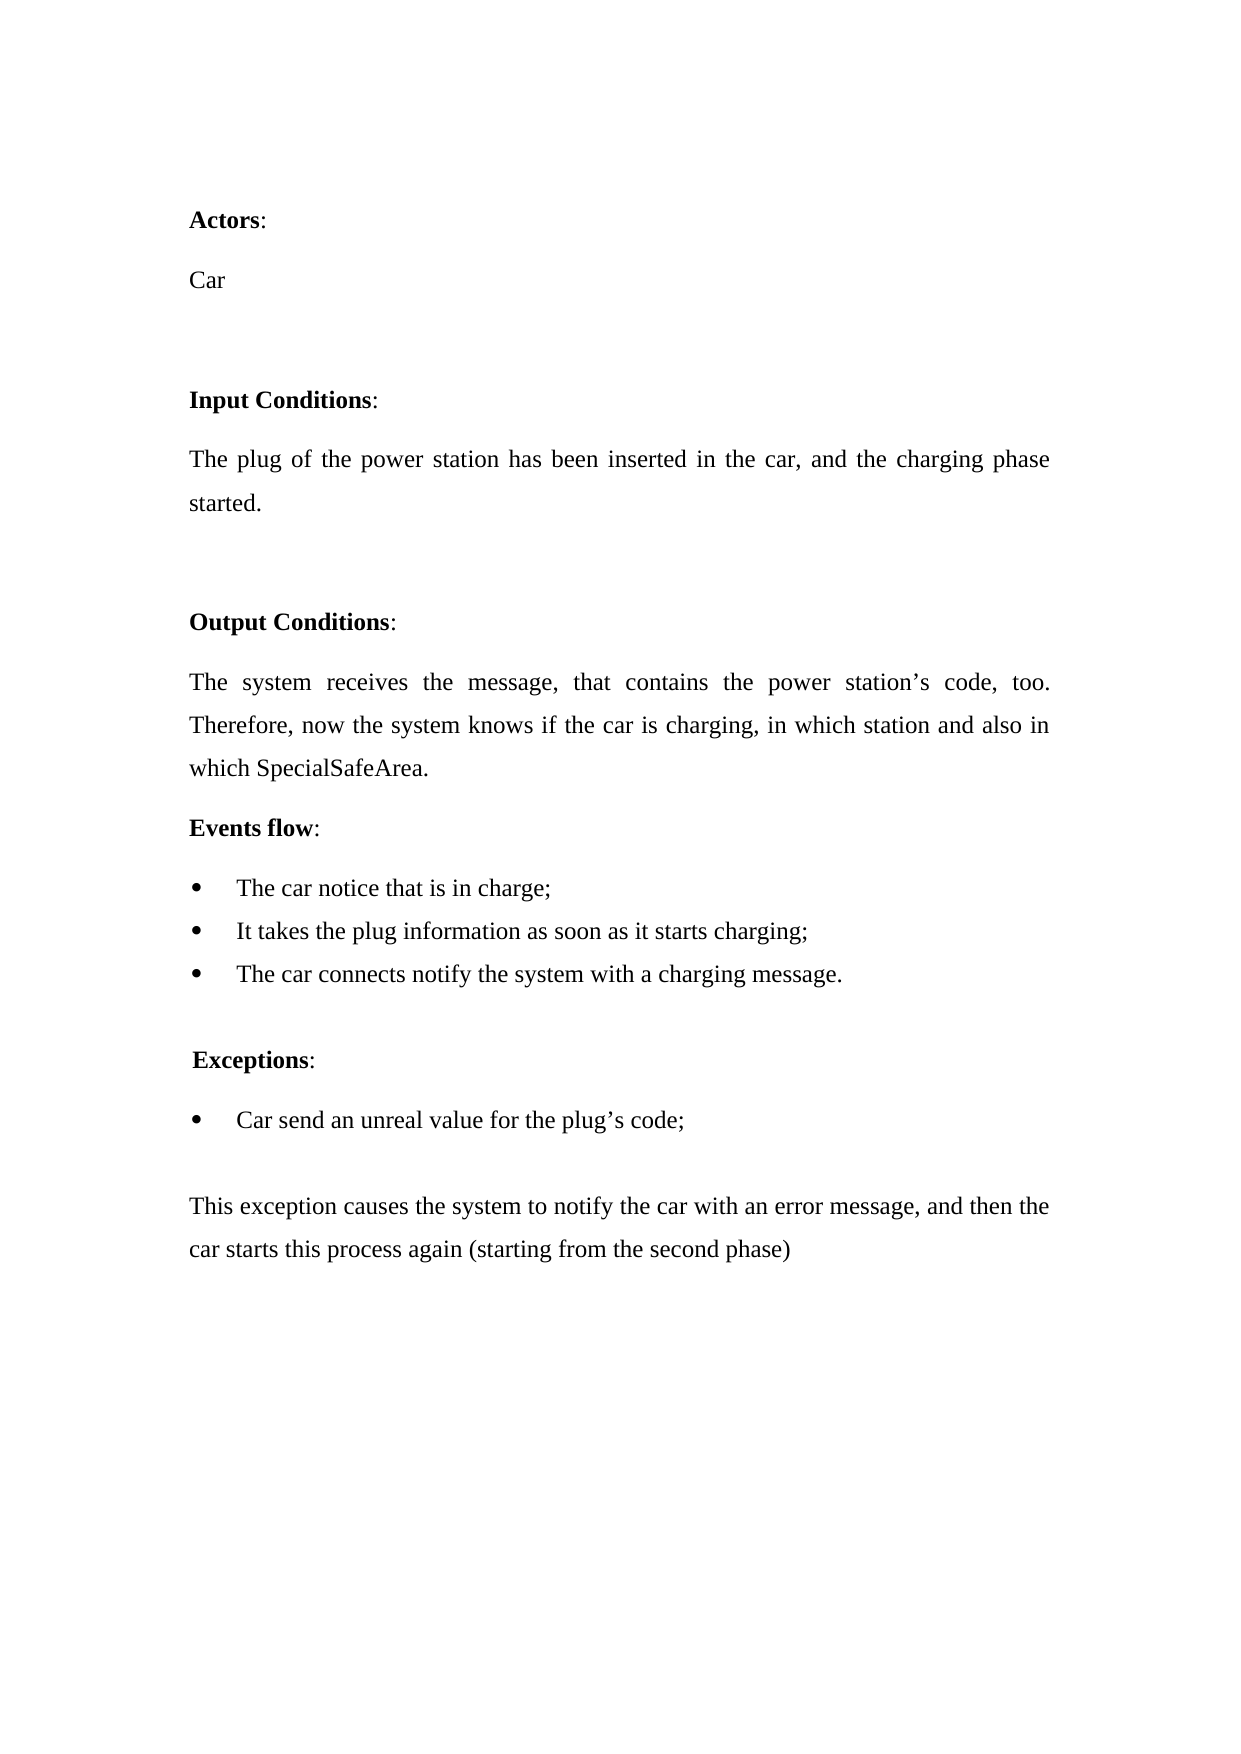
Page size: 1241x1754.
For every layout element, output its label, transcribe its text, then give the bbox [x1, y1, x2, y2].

text Exceptions: [192, 1045, 1051, 1074]
text The plug of the power station has been inserted in the car, and the charging phase started. [189, 444, 1051, 516]
text This exception causes the system to notify the car with an error message, and then the car starts this process again (starting from the second phase) [189, 1191, 1051, 1263]
list The car notice that is in charge; [192, 873, 1051, 902]
list The car connects notify the system with a charging message. [192, 959, 1051, 988]
text Output Conditions: [189, 607, 1051, 636]
text The system receives the message, that contains the power station’s code, too. Therefore, now the system knows if the car is charging, in which station and also in which SpecialSafeArea. [189, 667, 1051, 782]
text Actors: [189, 205, 1051, 234]
list Car send an unreal value for the plug’s code; [192, 1105, 1051, 1134]
text Input Conditions: [189, 385, 1051, 413]
list It takes the plug information as soon as it starts charging; [192, 916, 1051, 945]
text Events flow: [189, 813, 1051, 842]
text Car [189, 265, 1051, 294]
